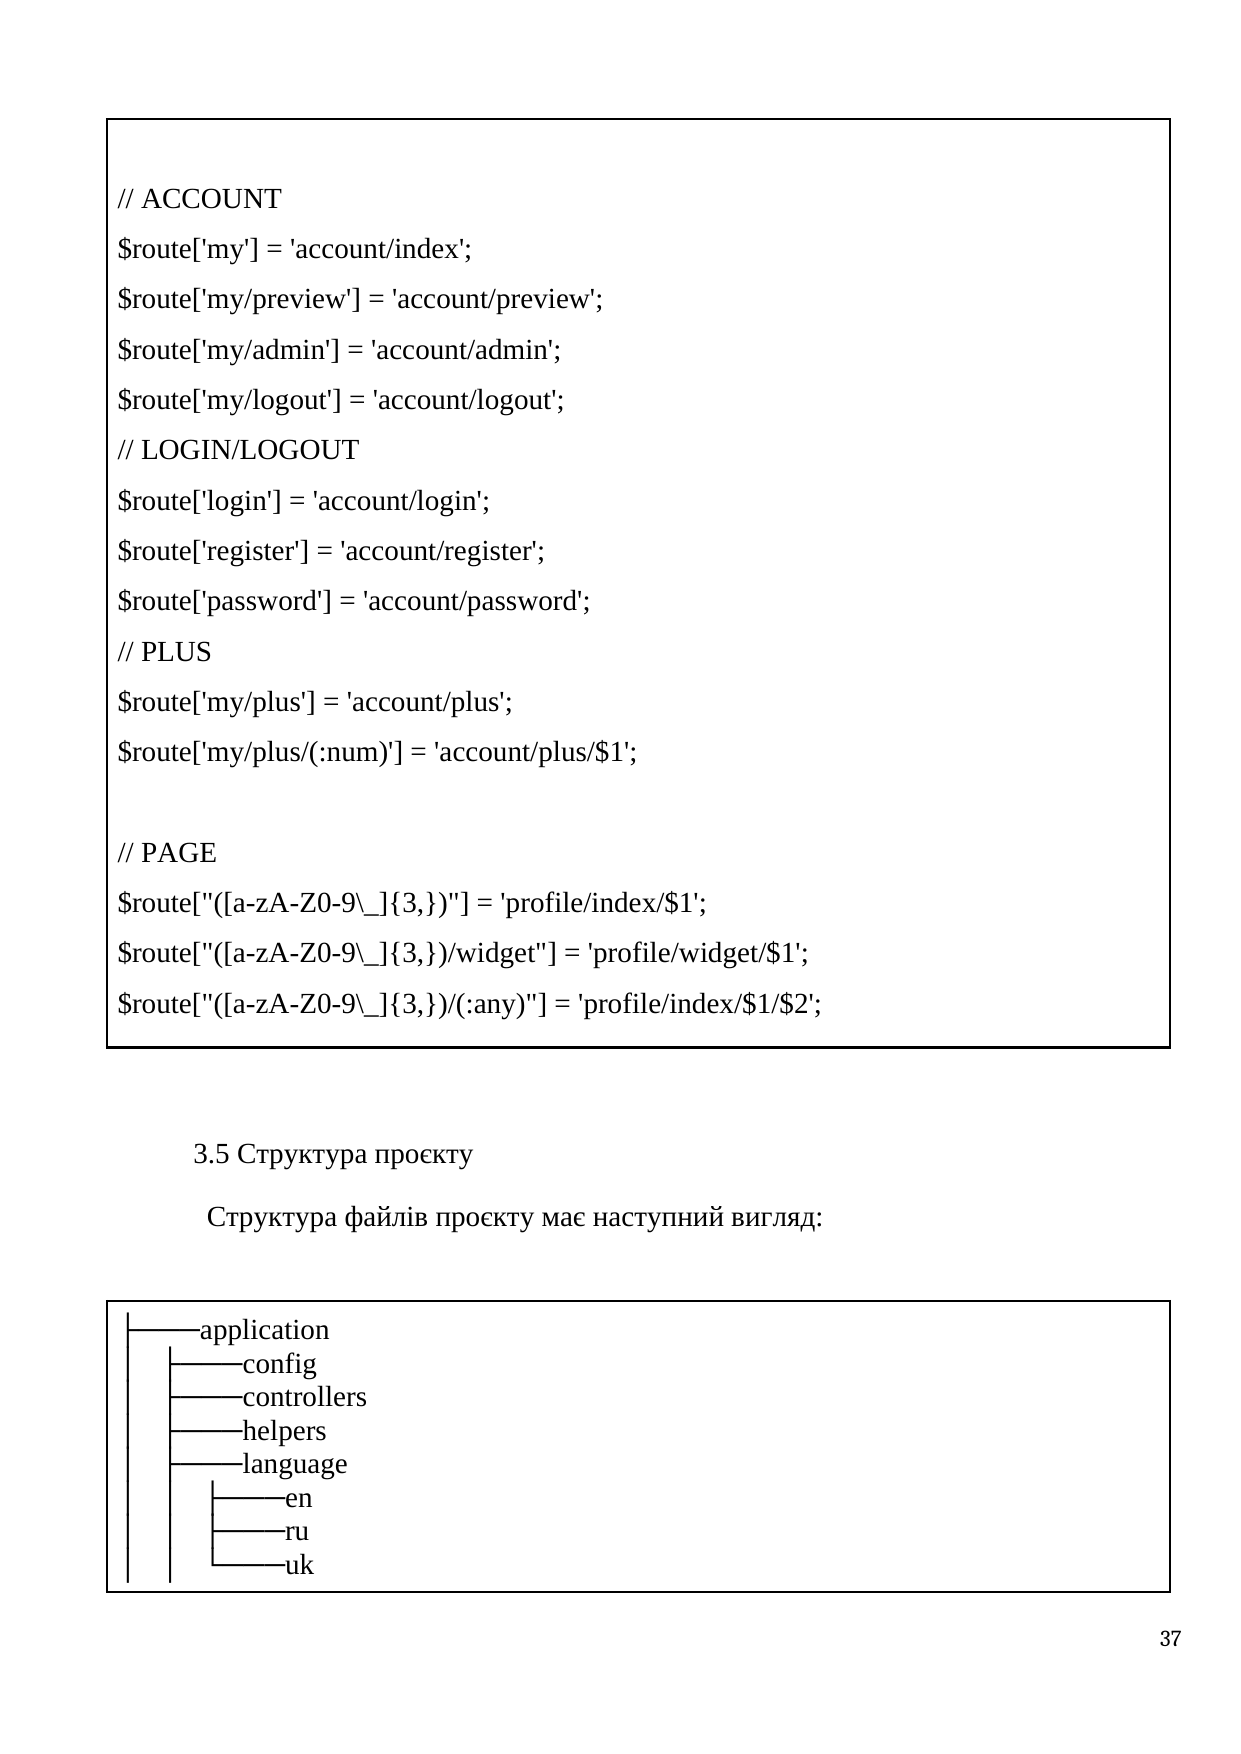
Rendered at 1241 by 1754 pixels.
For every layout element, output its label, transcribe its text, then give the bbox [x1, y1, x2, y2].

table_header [108, 1302, 1169, 1591]
text Структура файлів проєкту має наступний вигляд: [118, 1199, 1181, 1233]
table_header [108, 120, 1169, 1046]
subtitle 3.5 Структура проєкту [118, 1136, 1181, 1170]
